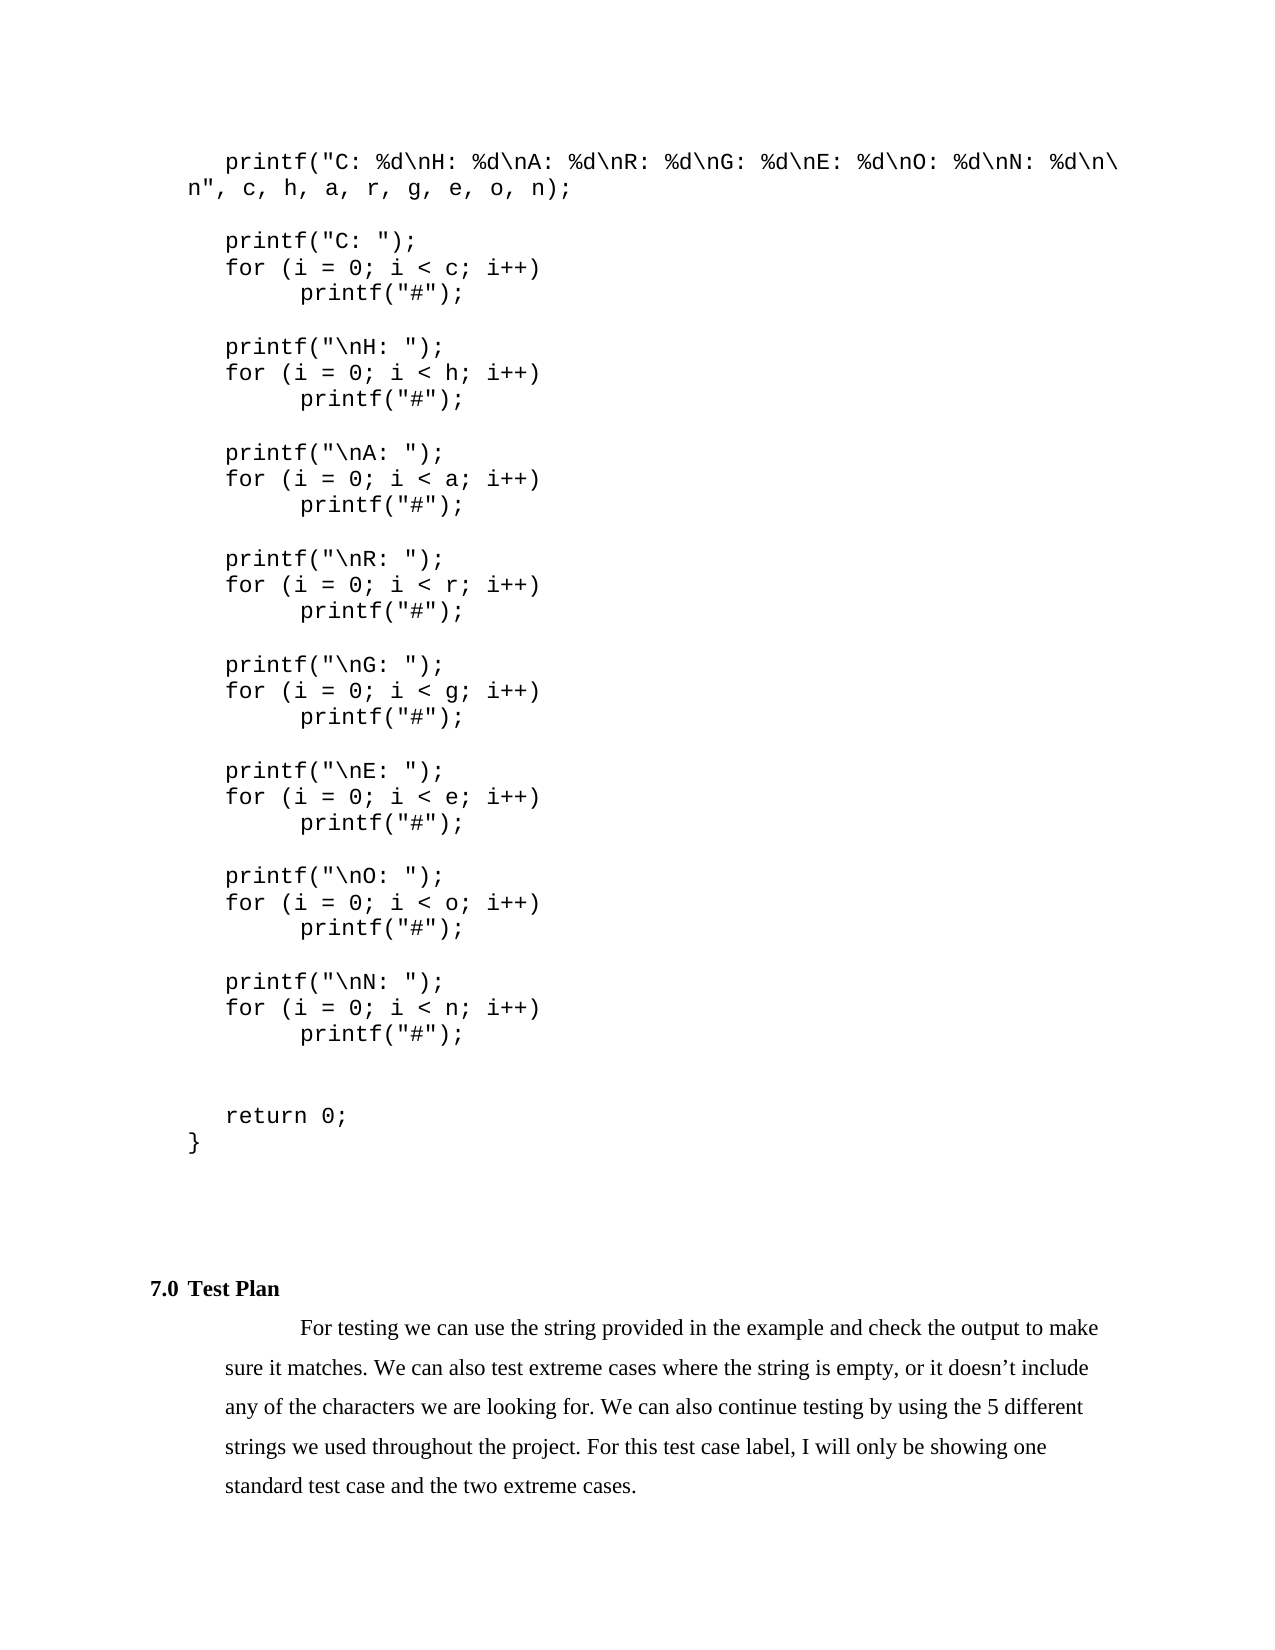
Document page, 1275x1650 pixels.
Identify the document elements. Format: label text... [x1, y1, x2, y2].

list for (i = 0; i < n; i++) [187, 997, 1125, 1023]
list } [187, 1131, 1125, 1156]
list printf("\nR: "); [187, 547, 1125, 573]
list for (i = 0; i < a; i++) [187, 467, 1125, 493]
list printf("C: "); [187, 230, 1125, 256]
list printf("#"); [187, 705, 1125, 731]
list for (i = 0; i < g; i++) [187, 679, 1125, 705]
list for (i = 0; i < h; i++) [187, 362, 1125, 388]
list printf("\nG: "); [187, 653, 1125, 679]
list printf("#"); [187, 811, 1125, 837]
list printf("#"); [187, 1023, 1125, 1048]
list printf("#"); [187, 282, 1125, 308]
list Test Plan [150, 1275, 1125, 1301]
list printf("#"); [187, 917, 1125, 943]
list for (i = 0; i < o; i++) [187, 891, 1125, 917]
list printf("C: %d\nH: %d\nA: %d\nR: %d\nG: %d\nE: %d\nO: %d\nN: %d\n\n", c, h, a, r, g, e, o, n); [187, 150, 1125, 202]
list printf("\nA: "); [187, 442, 1125, 467]
list For testing we can use the string provided in the example and check the output to make sure it matches. We can also test extreme cases where the string is empty, or it doesn’t include any of the characters we are looking for. We can also continue testing by using the 5 different strings we used throughout the project. For this test case label, I will only be showing one standard test case and the two extreme cases. [225, 1314, 1125, 1499]
list printf("\nN: "); [187, 971, 1125, 997]
list printf("\nO: "); [187, 865, 1125, 891]
list for (i = 0; i < e; i++) [187, 785, 1125, 811]
list return 0; [187, 1104, 1125, 1131]
list for (i = 0; i < r; i++) [187, 573, 1125, 599]
list printf("#"); [187, 599, 1125, 625]
list printf("#"); [187, 388, 1125, 413]
list printf("\nE: "); [187, 759, 1125, 785]
list printf("#"); [187, 493, 1125, 519]
list for (i = 0; i < c; i++) [187, 256, 1125, 282]
list printf("\nH: "); [187, 336, 1125, 362]
